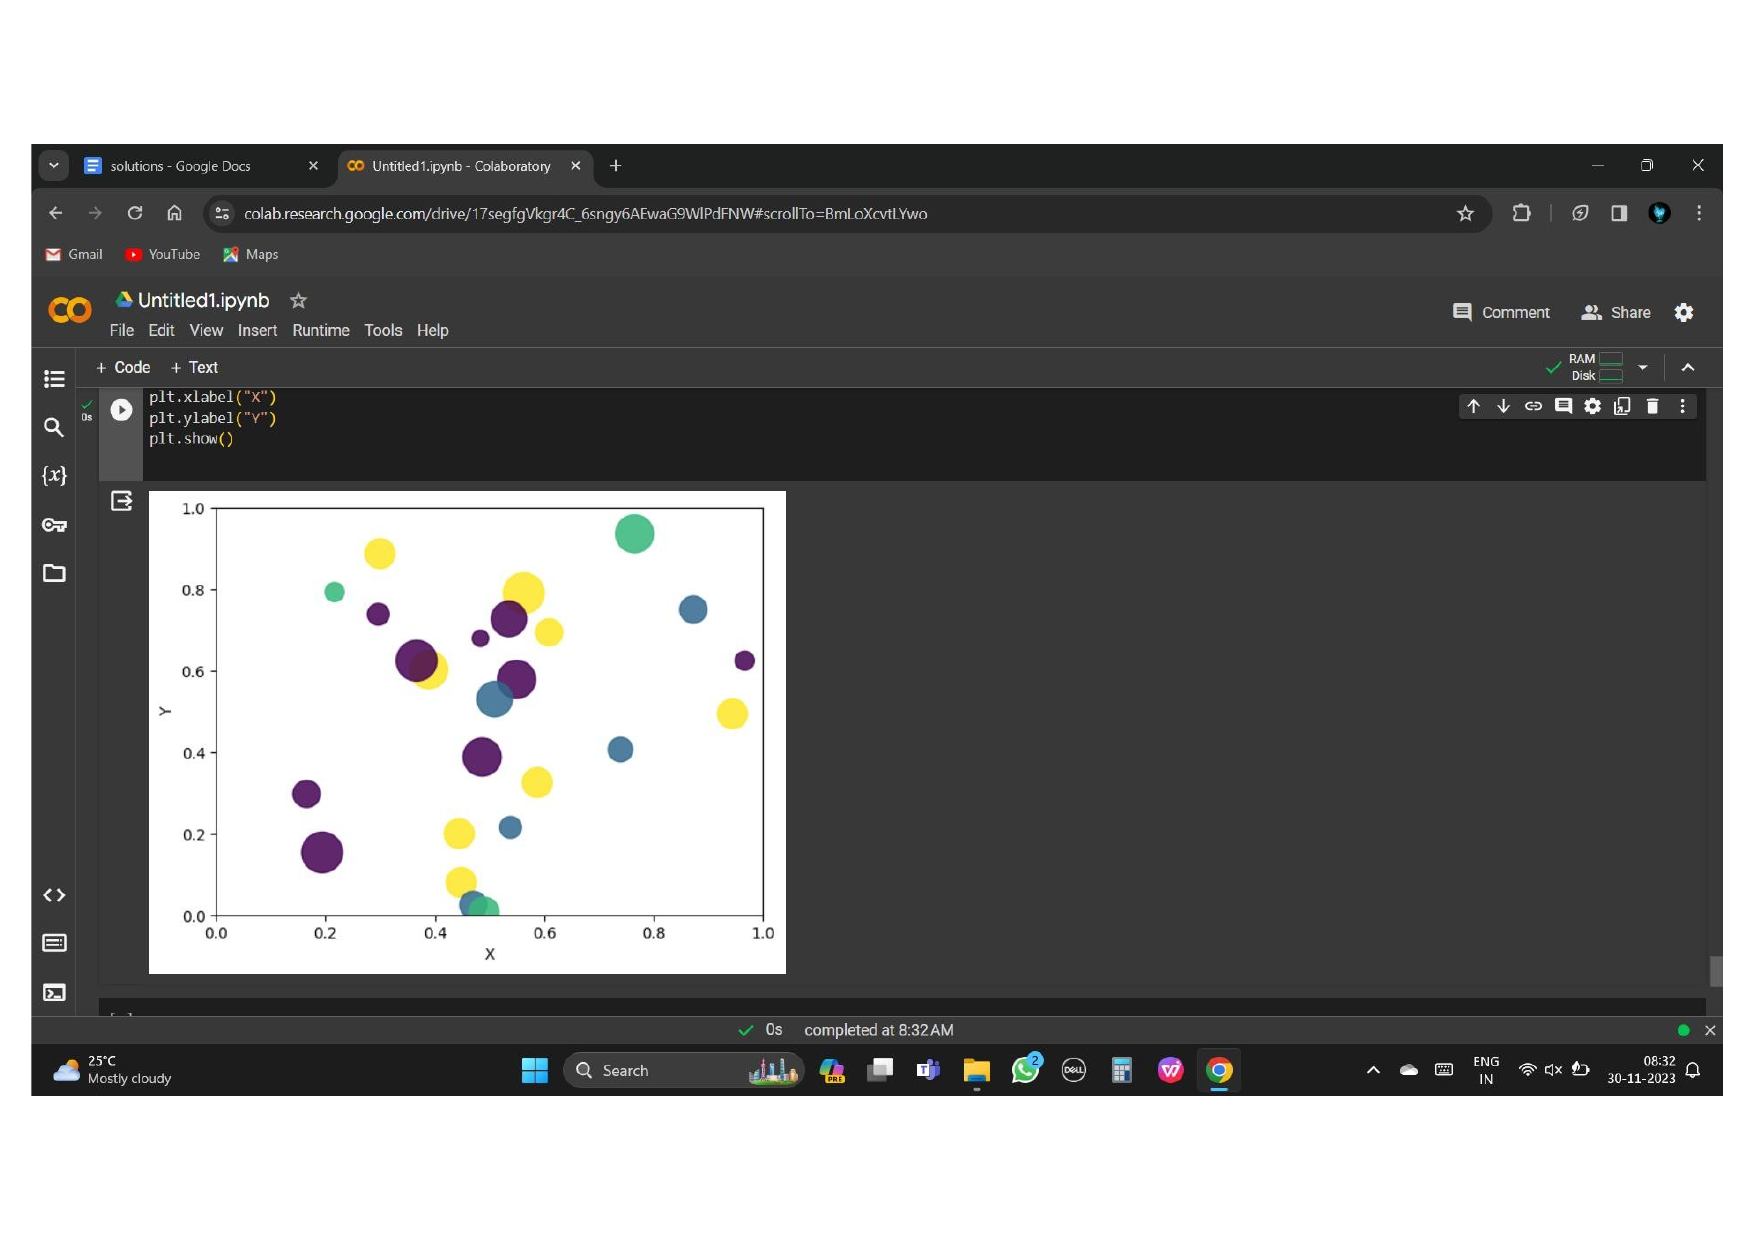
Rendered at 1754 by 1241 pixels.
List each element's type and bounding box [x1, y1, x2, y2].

picture [31, 144, 1723, 1096]
